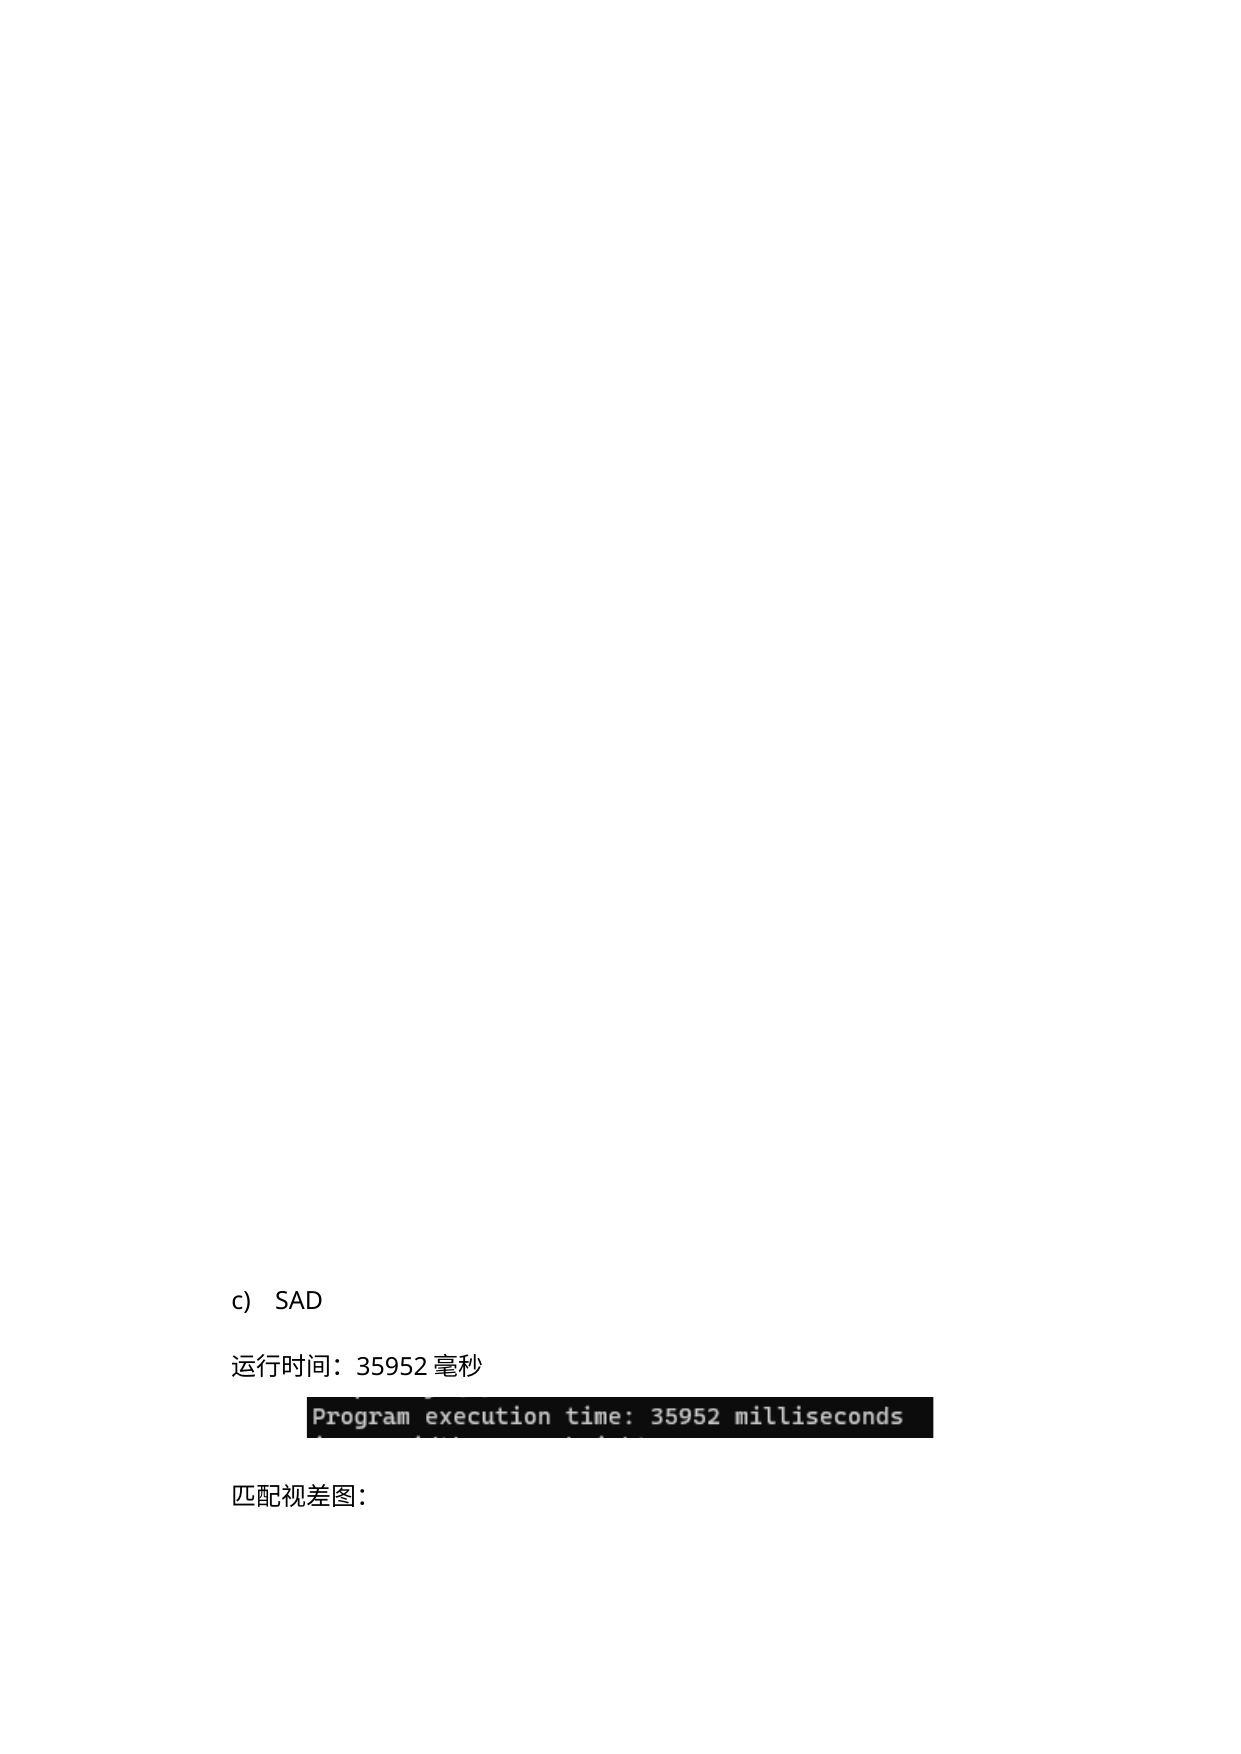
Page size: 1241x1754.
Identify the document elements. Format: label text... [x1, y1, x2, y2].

picture [306, 1397, 934, 1438]
list SAD [231, 1267, 1053, 1332]
text 运行时间：35952毫秒 [187, 1332, 1053, 1397]
text 匹配视差图： [187, 1462, 1053, 1527]
